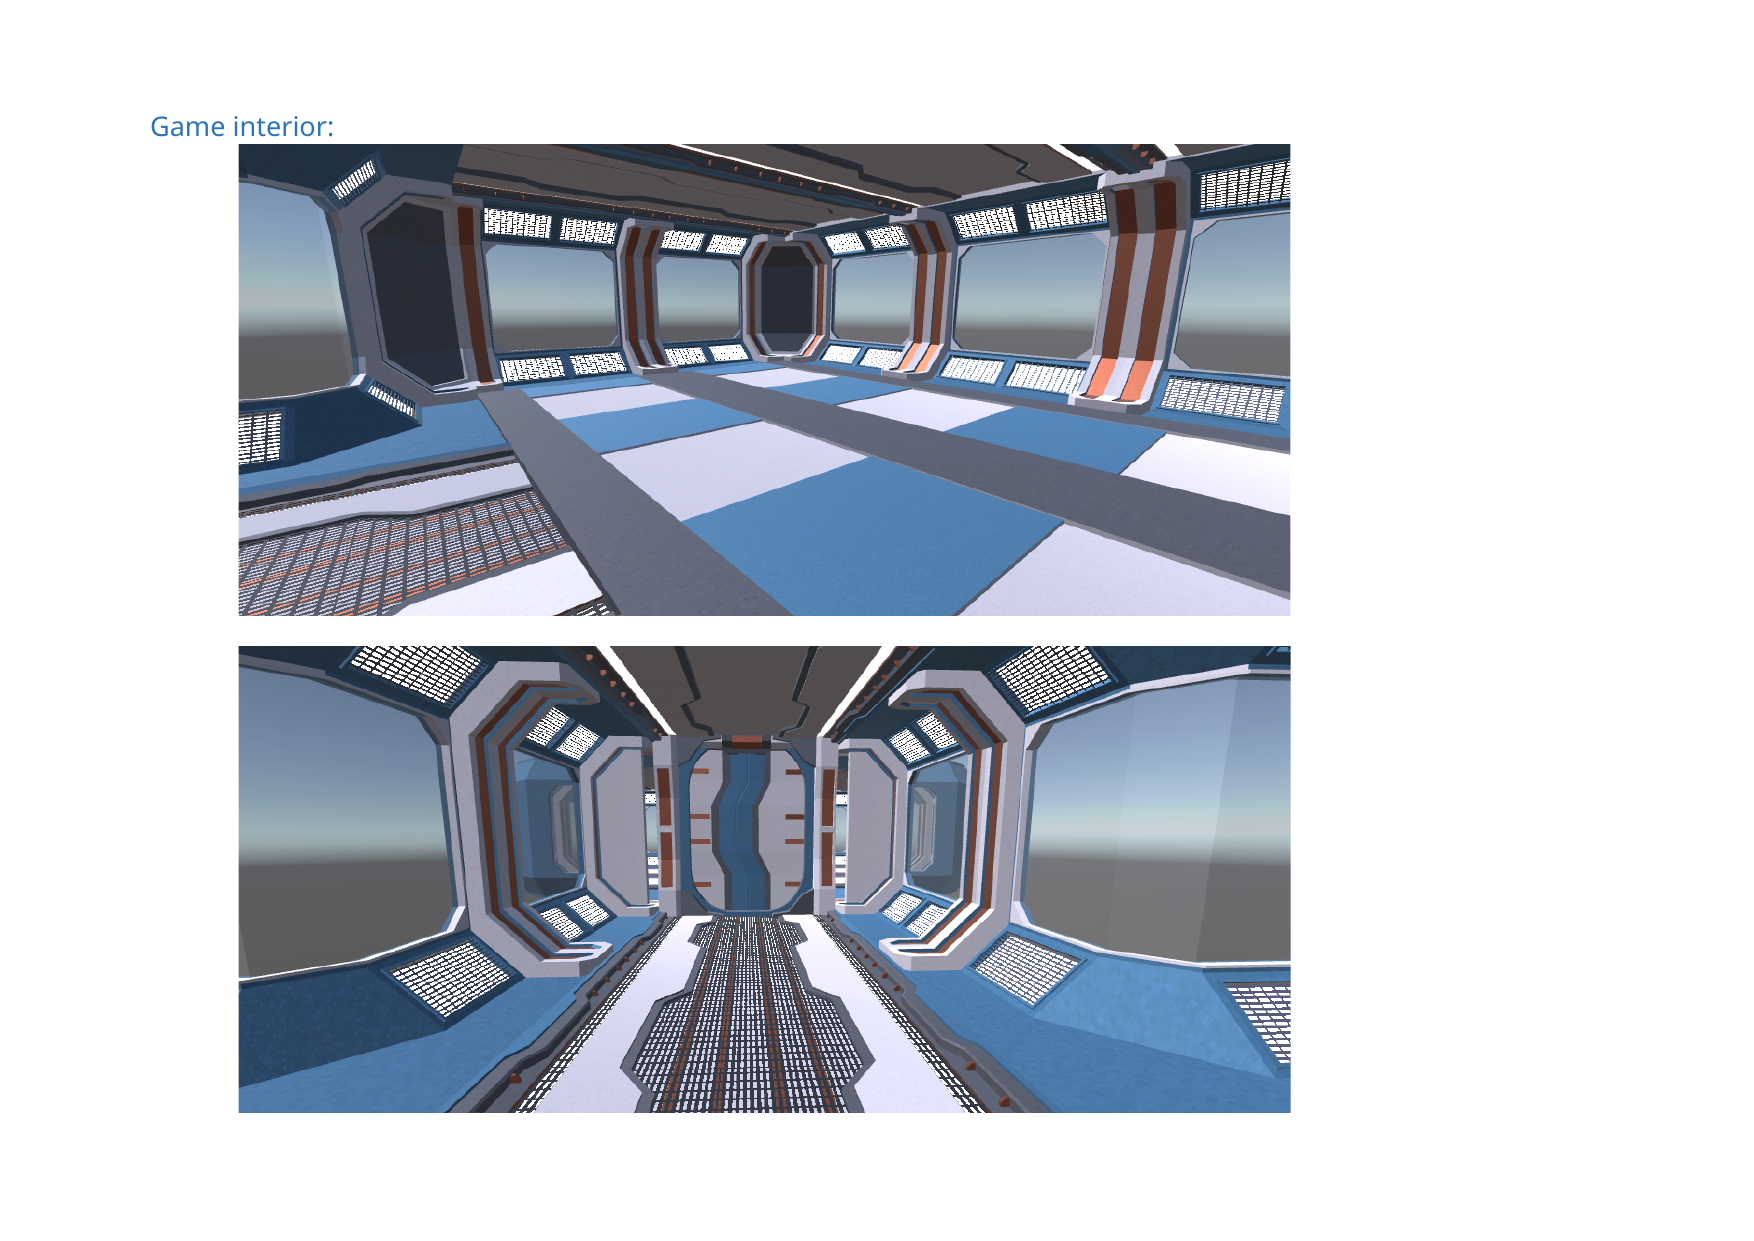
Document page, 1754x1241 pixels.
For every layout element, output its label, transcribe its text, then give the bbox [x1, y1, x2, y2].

subtitle Game interior: [150, 108, 1604, 144]
picture [238, 646, 1291, 1113]
picture [238, 144, 1291, 616]
